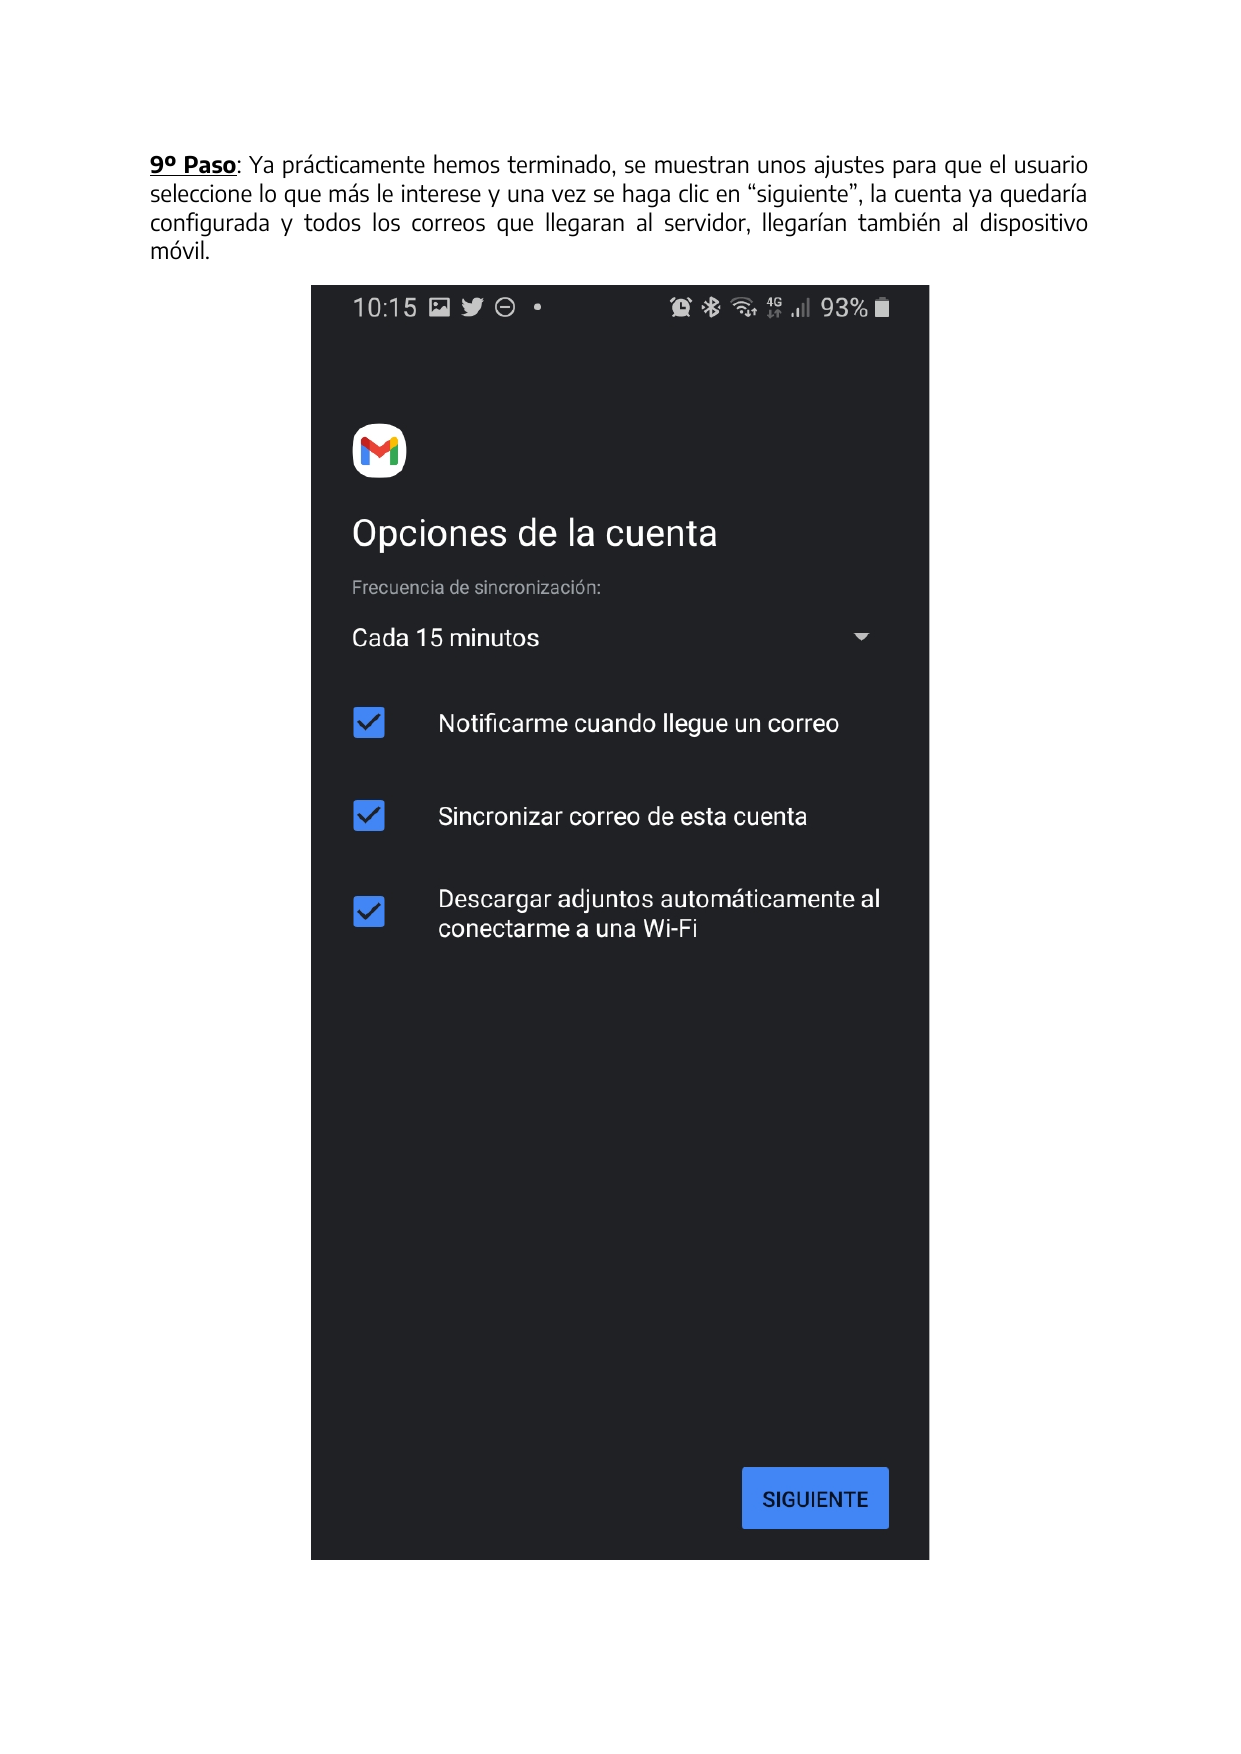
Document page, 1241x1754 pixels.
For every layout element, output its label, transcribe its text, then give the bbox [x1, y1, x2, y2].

text 9º Paso: Ya prácticamente hemos terminado, se muestran unos ajustes para que el usuario seleccione lo que más le interese y una vez se haga clic en “siguiente”, la cuenta ya quedaría configurada y todos los correos que llegaran al servidor, llegarían también al dispositivo móvil. [150, 150, 1090, 264]
picture [311, 285, 930, 1560]
